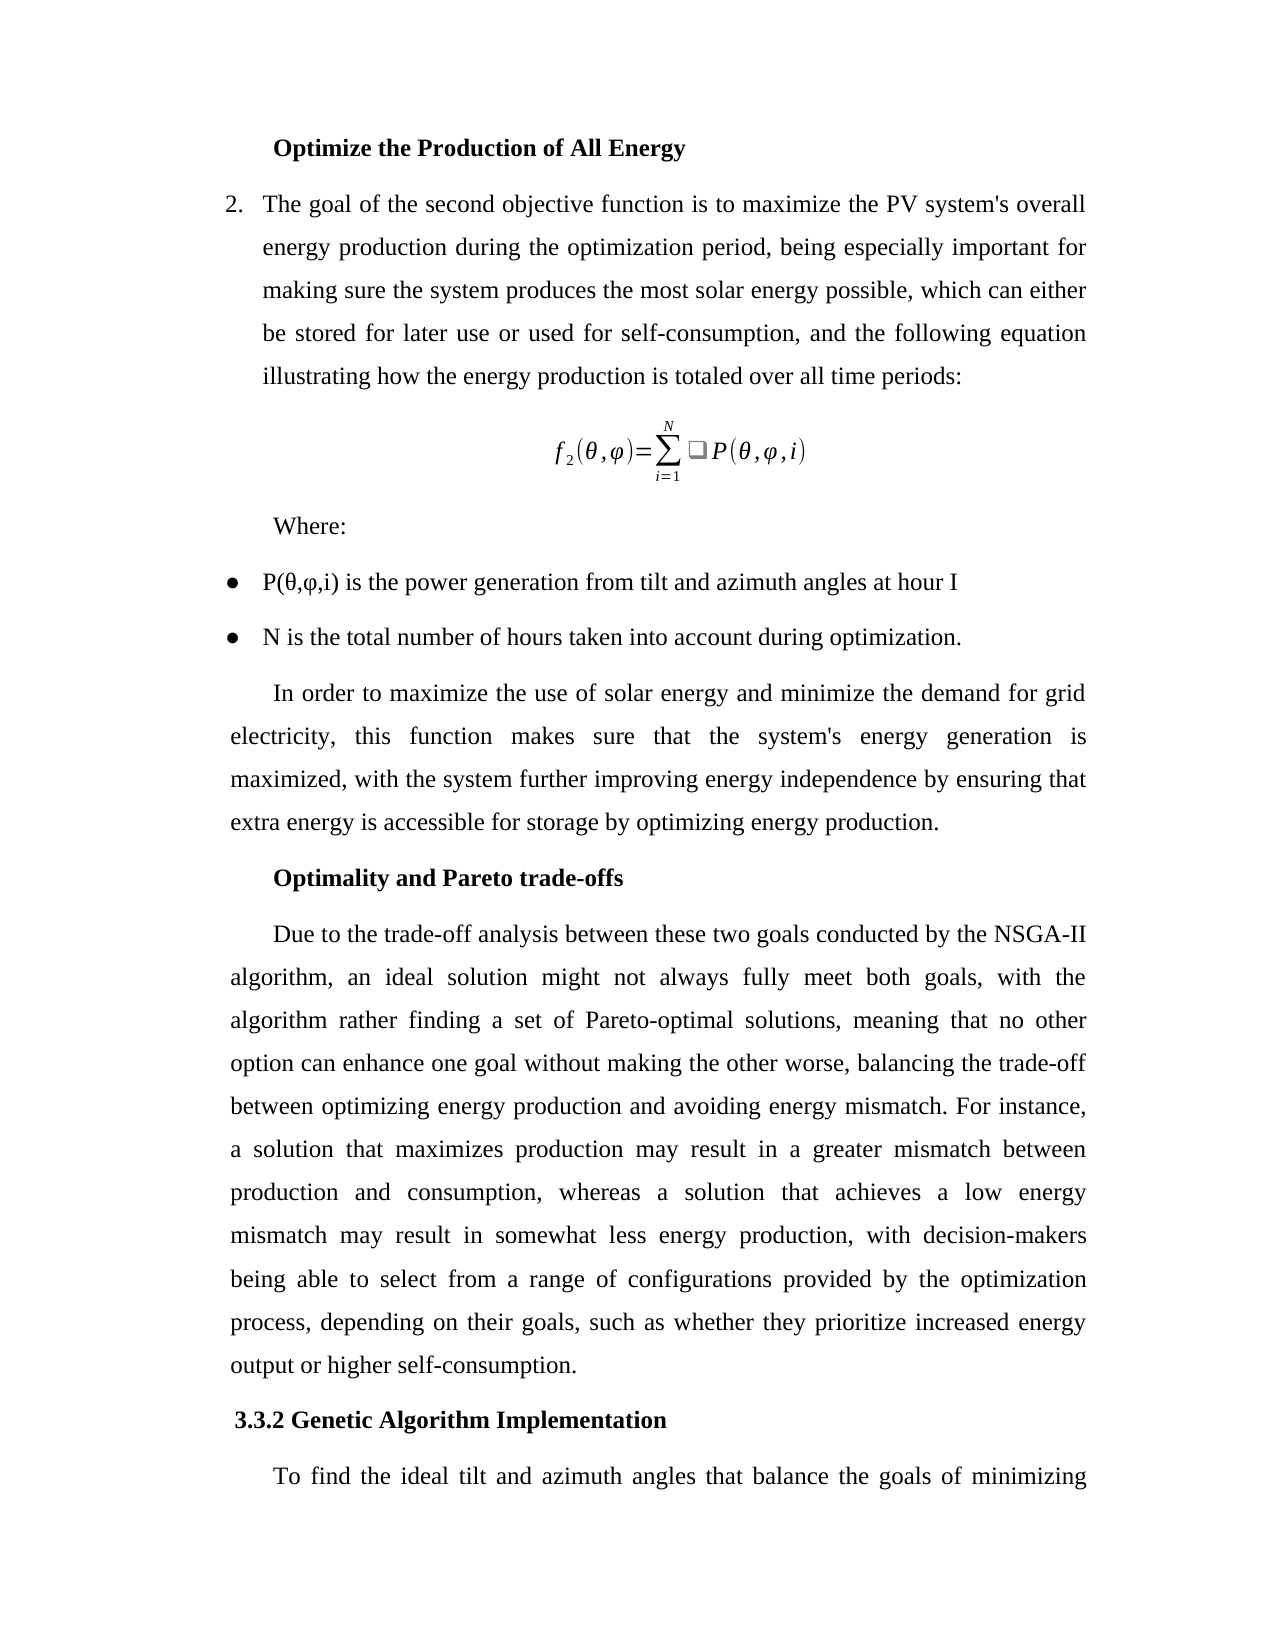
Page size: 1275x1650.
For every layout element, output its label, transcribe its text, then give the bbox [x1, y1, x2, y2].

list P(θ,φ,i) is the power generation from tilt and azimuth angles at hour I [225, 567, 1087, 596]
text Optimality and Pareto trade-offs [230, 863, 1087, 892]
subtitle 3.3.2 Genetic Algorithm Implementation [234, 1406, 1087, 1434]
text Optimize the Production of All Energy [230, 133, 1087, 162]
text In order to maximize the use of solar energy and minimize the demand for grid electricity, this function makes sure that the system's energy generation is maximized, with the system further improving energy independence by ensuring that extra energy is accessible for storage by optimizing energy production. [230, 678, 1087, 836]
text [230, 1461, 1087, 1490]
list The goal of the second objective function is to maximize the PV system's overall energy production during the optimization period, being especially important for making sure the system produces the most solar energy possible, which can either be stored for later use or used for self-consumption, and the following equation illustrating how the energy production is totaled over all time periods: [225, 189, 1087, 390]
list N is the total number of hours taken into account during optimization. [225, 622, 1087, 651]
text Where: [230, 511, 1087, 540]
text Due to the trade-off analysis between these two goals conducted by the NSGA-II algorithm, an ideal solution might not always fully meet both goals, with the algorithm rather finding a set of Pareto-optimal solutions, meaning that no other option can enhance one goal without making the other worse, balancing the trade-off between optimizing energy production and avoiding energy mismatch. For instance, a solution that maximizes production may result in a greater mismatch between production and consumption, whereas a solution that achieves a low energy mismatch may result in somewhat less energy production, with decision-makers being able to select from a range of configurations provided by the optimization process, depending on their goals, such as whether they prioritize increased energy output or higher self-consumption. [230, 919, 1087, 1379]
